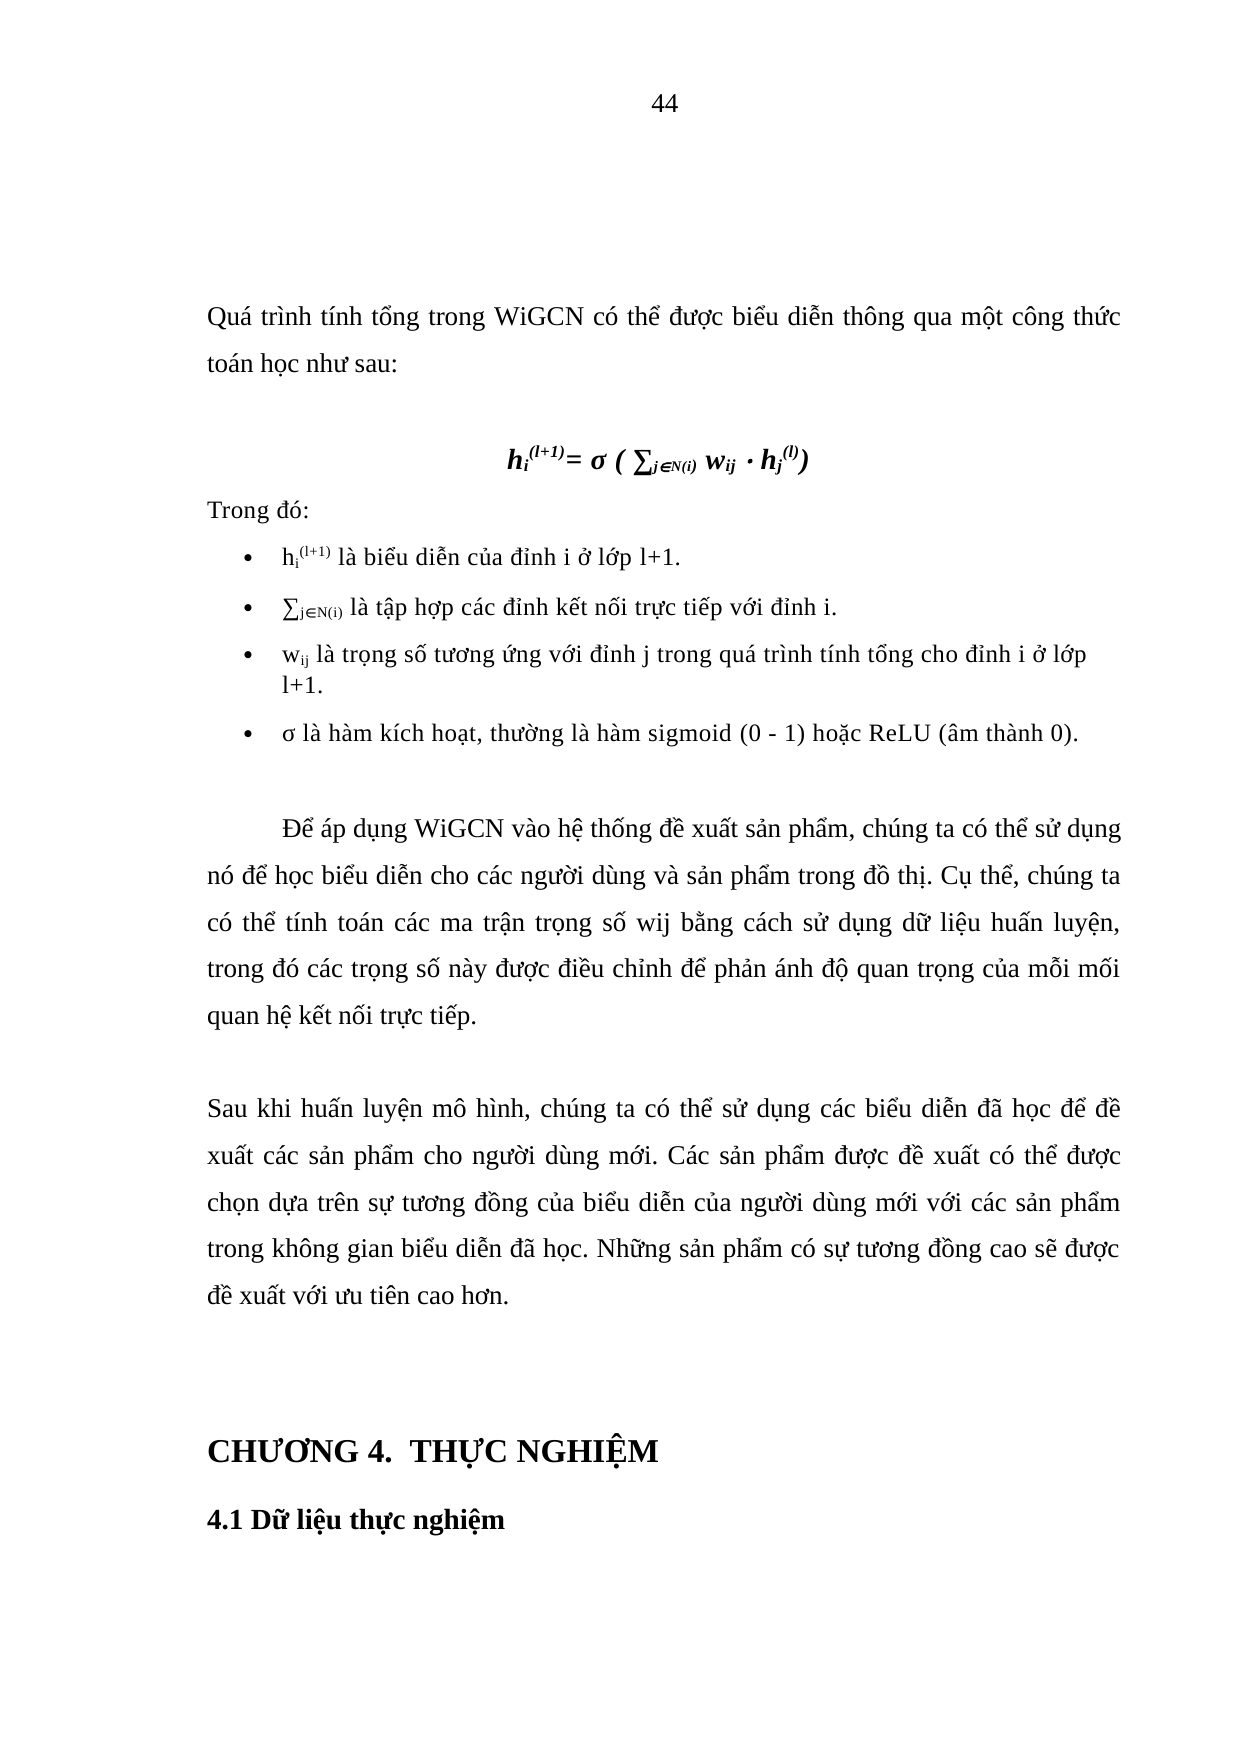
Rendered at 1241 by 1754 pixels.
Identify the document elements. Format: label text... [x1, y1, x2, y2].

subtitle THỰC NGHIỆM [207, 1432, 1122, 1470]
list σ là hàm kích hoạt, thường là hàm sigmoid (0 - 1) hoặc ReLU (âm thành 0). [244, 718, 1122, 747]
text Quá trình tính tổng trong WiGCN có thể được biểu diễn thông qua một công thức toán học như sau: [207, 300, 1122, 378]
text Sau khi huấn luyện mô hình, chúng ta có thể sử dụng các biểu diễn đã học để đề xuất các sản phẩm cho người dùng mới. Các sản phẩm được đề xuất có thể được chọn dựa trên sự tương đồng của biểu diễn của người dùng mới với các sản phẩm trong không gian biểu diễn đã học. Những sản phẩm có sự tương đồng cao sẽ được đề xuất với ưu tiên cao hơn. [207, 1093, 1122, 1310]
text Trong đó: [207, 495, 1122, 523]
list ∑j∈N(i)​ là tập hợp các đỉnh kết nối trực tiếp với đỉnh i. [244, 590, 1122, 620]
list wij ​là trọng số tương ứng với đỉnh j trong quá trình tính tổng cho đỉnh i ở lớp l+1. [244, 639, 1122, 699]
subtitle Dữ liệu thực nghiệm [207, 1502, 1122, 1535]
list hi(l+1)​ là biểu diễn của đỉnh i ở lớp l+1. [244, 542, 1122, 571]
text hi(l+1)​= σ ( ∑j∈N(i)​ wij​ ⋅ hj(l)​) [432, 440, 1122, 475]
text Để áp dụng WiGCN vào hệ thống đề xuất sản phẩm, chúng ta có thể sử dụng nó để học biểu diễn cho các người dùng và sản phẩm trong đồ thị. Cụ thể, chúng ta có thể tính toán các ma trận trọng số wij bằng cách sử dụng dữ liệu huấn luyện, trong đó các trọng số này được điều chỉnh để phản ánh độ quan trọng của mỗi mối quan hệ kết nối trực tiếp. [207, 813, 1122, 1030]
